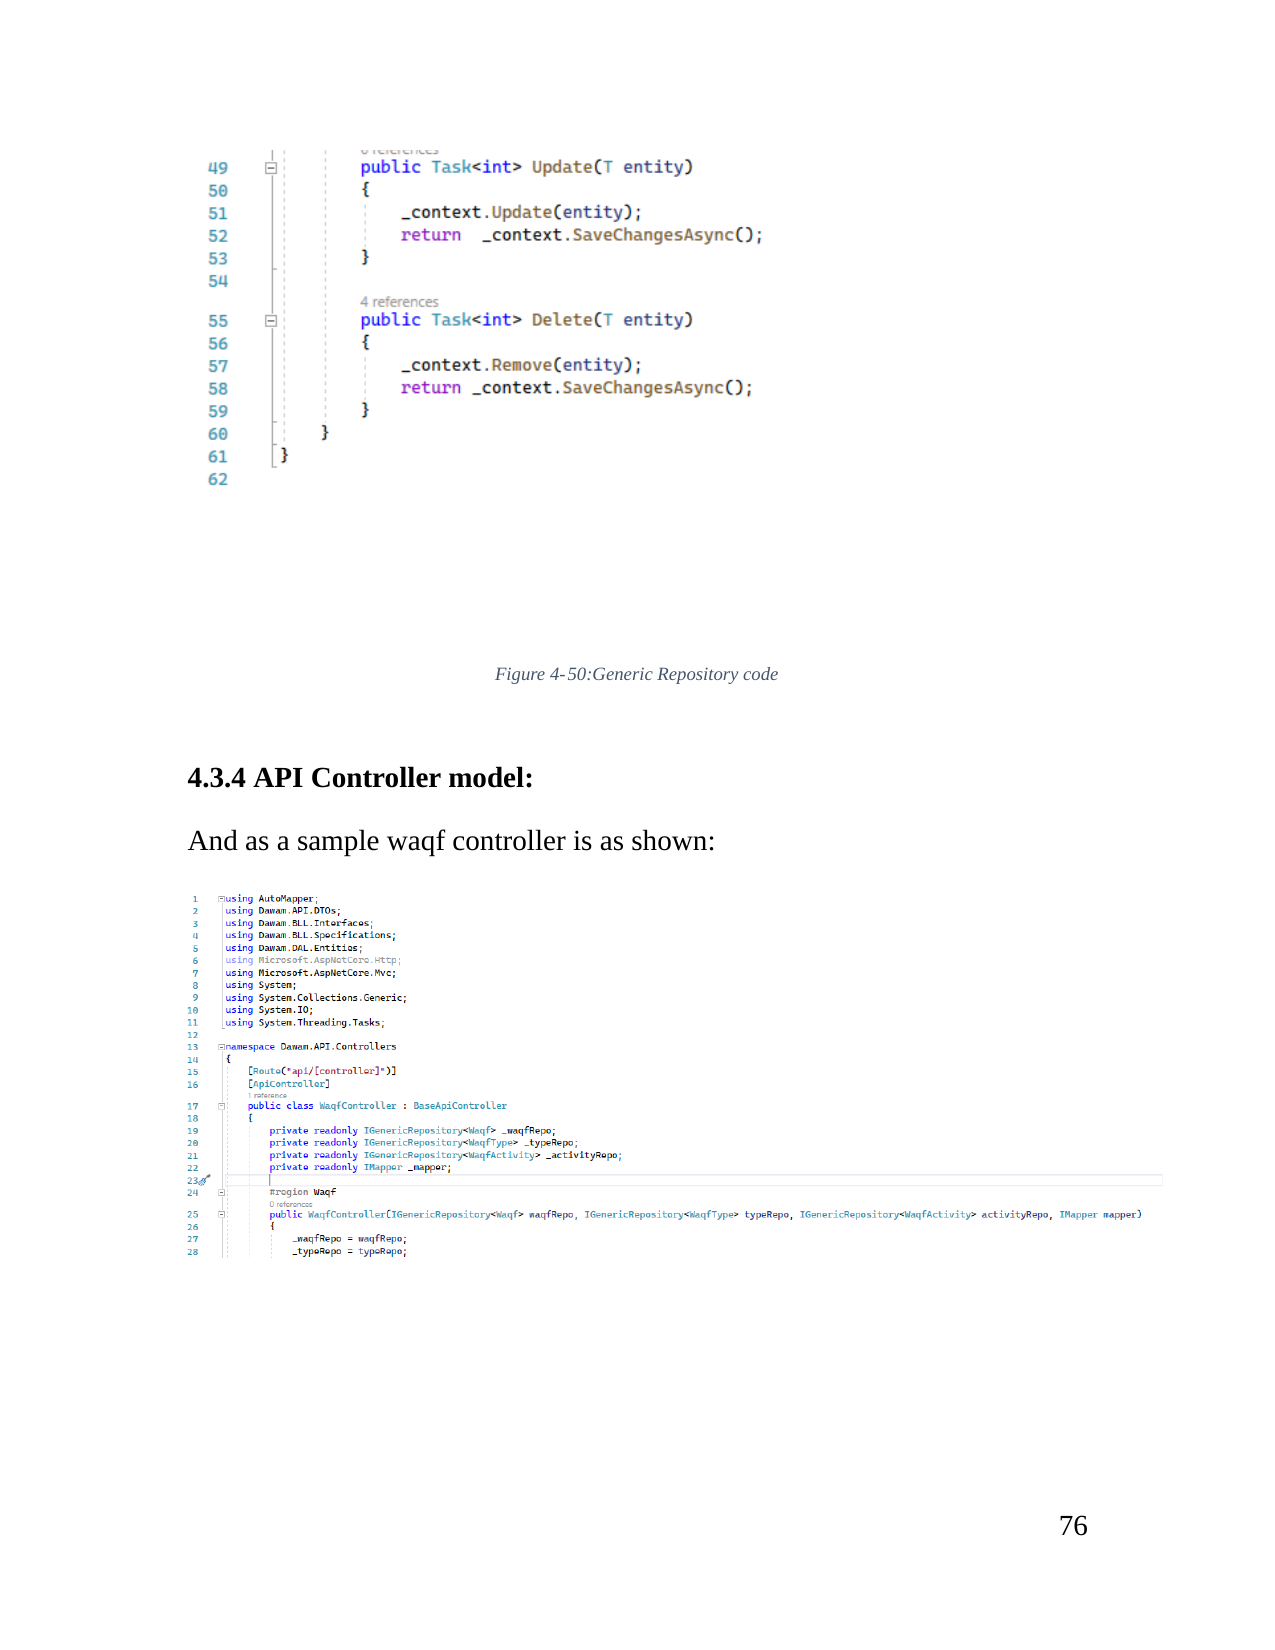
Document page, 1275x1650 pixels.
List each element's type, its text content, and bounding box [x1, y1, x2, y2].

picture [187, 893, 1163, 1258]
picture [187, 150, 1163, 626]
text And as a sample waqf controller is as shown: [187, 823, 1087, 856]
subtitle API Controller model: [187, 760, 1087, 793]
